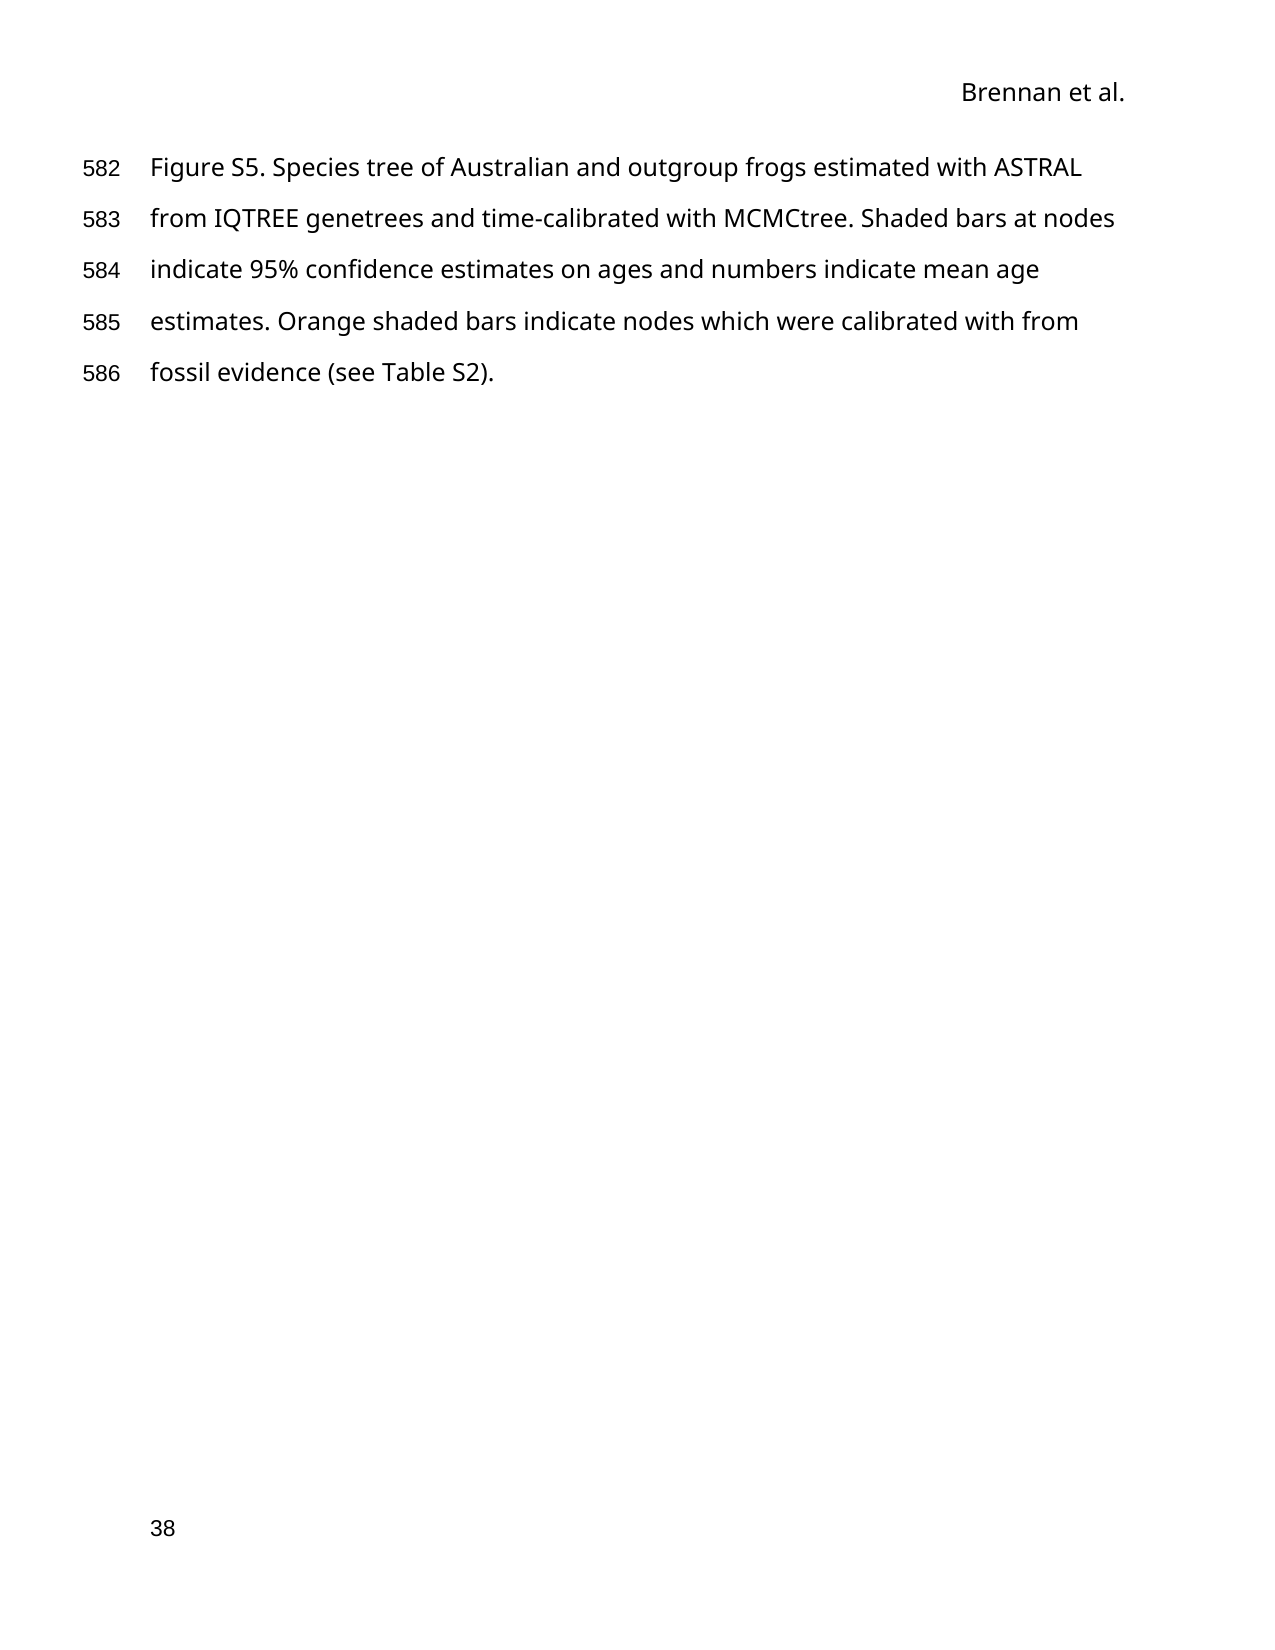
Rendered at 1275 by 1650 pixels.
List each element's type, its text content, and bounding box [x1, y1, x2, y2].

text Figure S5. Species tree of Australian and outgroup frogs estimated with ASTRAL from IQTREE genetrees and time-calibrated with MCMCtree. Shaded bars at nodes indicate 95% confidence estimates on ages and numbers indicate mean age estimates. Orange shaded bars indicate nodes which were calibrated with from fossil evidence (see Table S2). [150, 150, 1125, 388]
